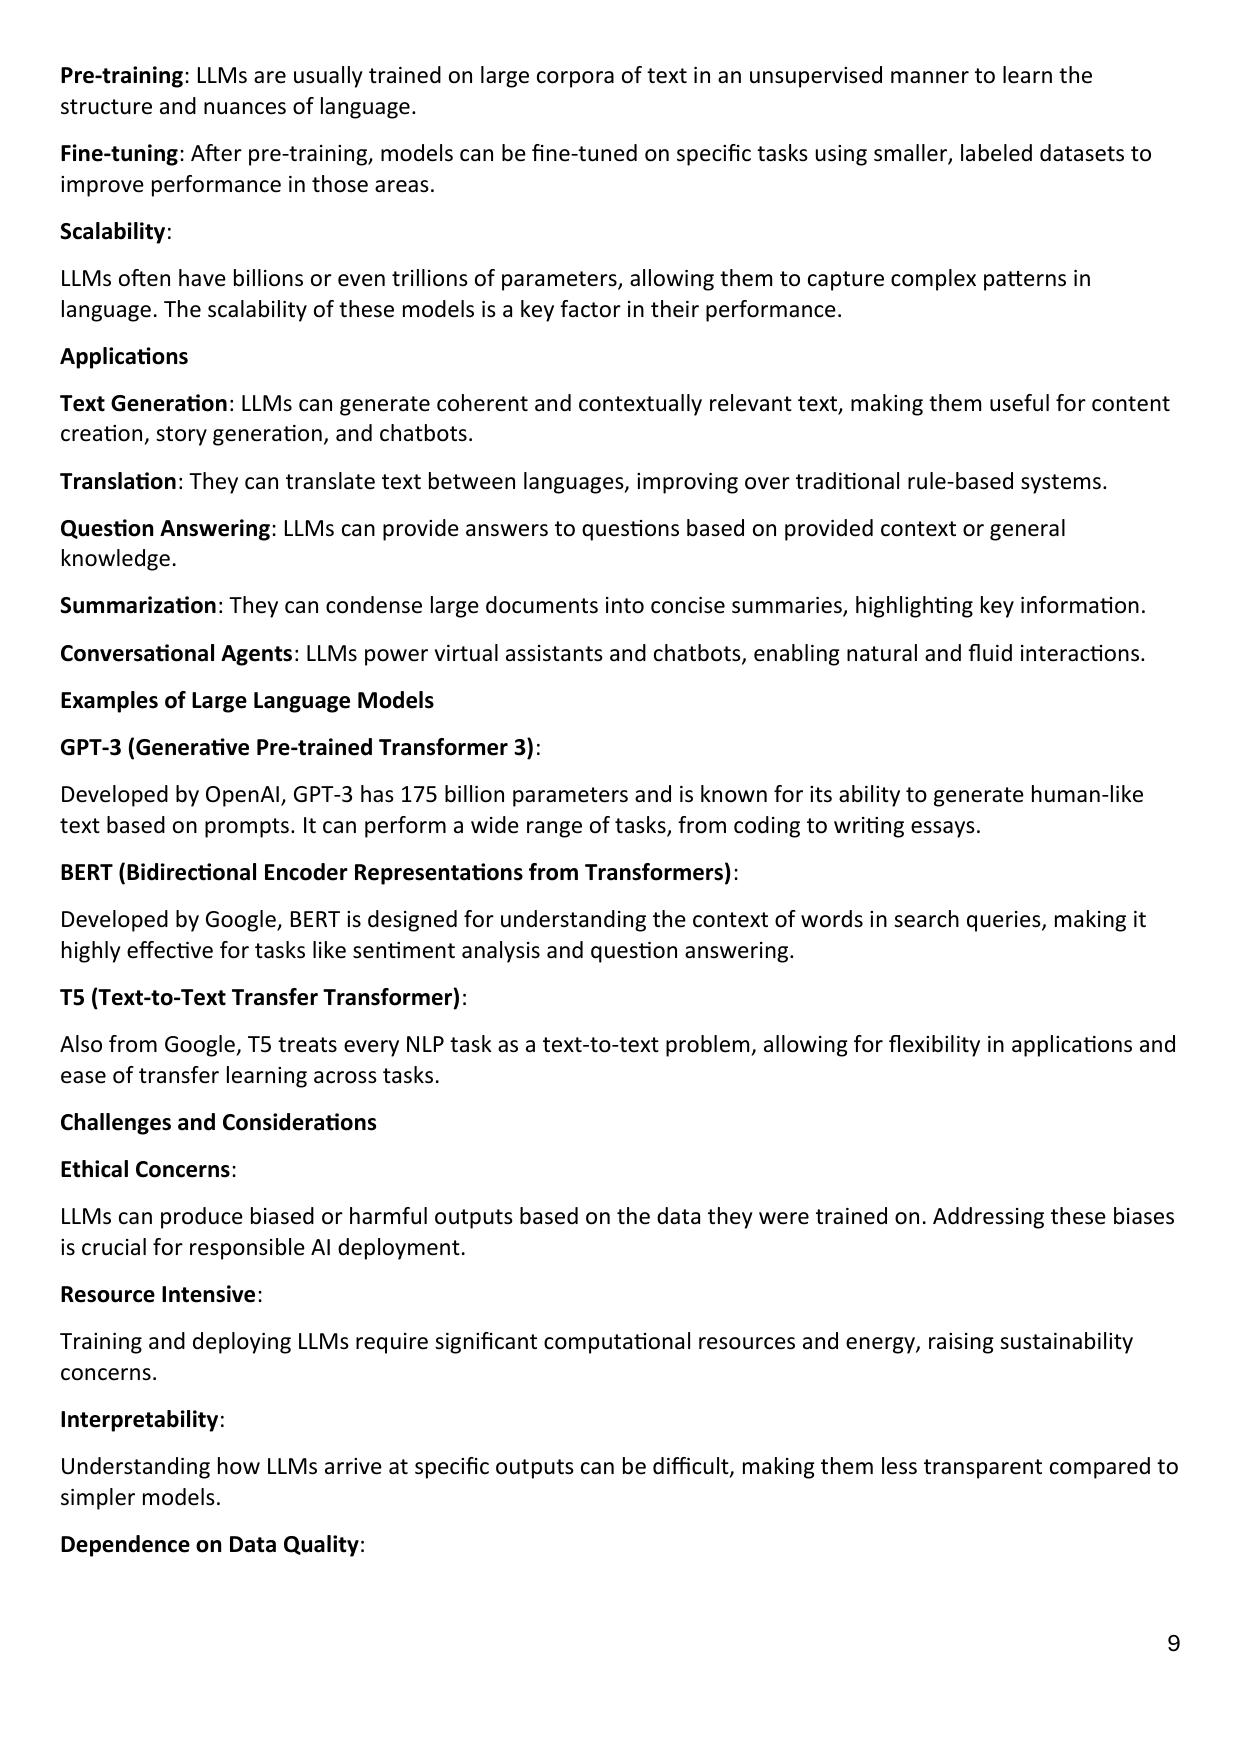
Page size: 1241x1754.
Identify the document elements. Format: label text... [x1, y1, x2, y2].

text Resource Intensive: [60, 1278, 1180, 1309]
text LLMs can produce biased or harmful outputs based on the data they were trained on. Addressing these biases is crucial for responsible AI deployment. [60, 1201, 1180, 1262]
text BERT (Bidirectional Encoder Representations from Transformers): [60, 857, 1180, 887]
text Summarization: They can condense large documents into concise summaries, highlighting key information. [60, 590, 1180, 621]
text Also from Google, T5 treats every NLP task as a text-to-text problem, allowing for flexibility in applications and ease of transfer learning across tasks. [60, 1029, 1180, 1090]
text Training and deploying LLMs require significant computational resources and energy, raising sustainability concerns. [60, 1326, 1180, 1387]
text Translation: They can translate text between languages, improving over traditional rule-based systems. [60, 465, 1180, 496]
text LLMs often have billions or even trillions of parameters, allowing them to capture complex patterns in language. The scalability of these models is a key factor in their performance. [60, 263, 1180, 324]
text Fine-tuning: After pre-training, models can be fine-tuned on specific tasks using smaller, labeled datasets to improve performance in those areas. [60, 138, 1180, 199]
text Applications [60, 340, 1180, 371]
text Interpretability: [60, 1403, 1180, 1434]
text Pre-training: LLMs are usually trained on large corpora of text in an unsupervised manner to learn the structure and nuances of language. [60, 60, 1180, 121]
text T5 (Text-to-Text Transfer Transformer): [60, 981, 1180, 1012]
text Conversational Agents: LLMs power virtual assistants and chatbots, enabling natural and fluid interactions. [60, 637, 1180, 668]
text Challenges and Considerations [60, 1106, 1180, 1137]
text Examples of Large Language Models [60, 684, 1180, 715]
text Ethical Concerns: [60, 1153, 1180, 1184]
text Text Generation: LLMs can generate coherent and contextually relevant text, making them useful for content creation, story generation, and chatbots. [60, 387, 1180, 448]
text Question Answering: LLMs can provide answers to questions based on provided context or general knowledge. [60, 512, 1180, 573]
text Dependence on Data Quality: [60, 1528, 1180, 1559]
text Developed by Google, BERT is designed for understanding the context of words in search queries, making it highly effective for tasks like sentiment analysis and question answering. [60, 904, 1180, 965]
text GPT-3 (Generative Pre-trained Transformer 3): [60, 732, 1180, 762]
text Understanding how LLMs arrive at specific outputs can be difficult, making them less transparent compared to simpler models. [60, 1451, 1180, 1512]
text Developed by OpenAI, GPT-3 has 175 billion parameters and is known for its ability to generate human-like text based on prompts. It can perform a wide range of tasks, from coding to writing essays. [60, 779, 1180, 840]
text Scalability: [60, 215, 1180, 246]
